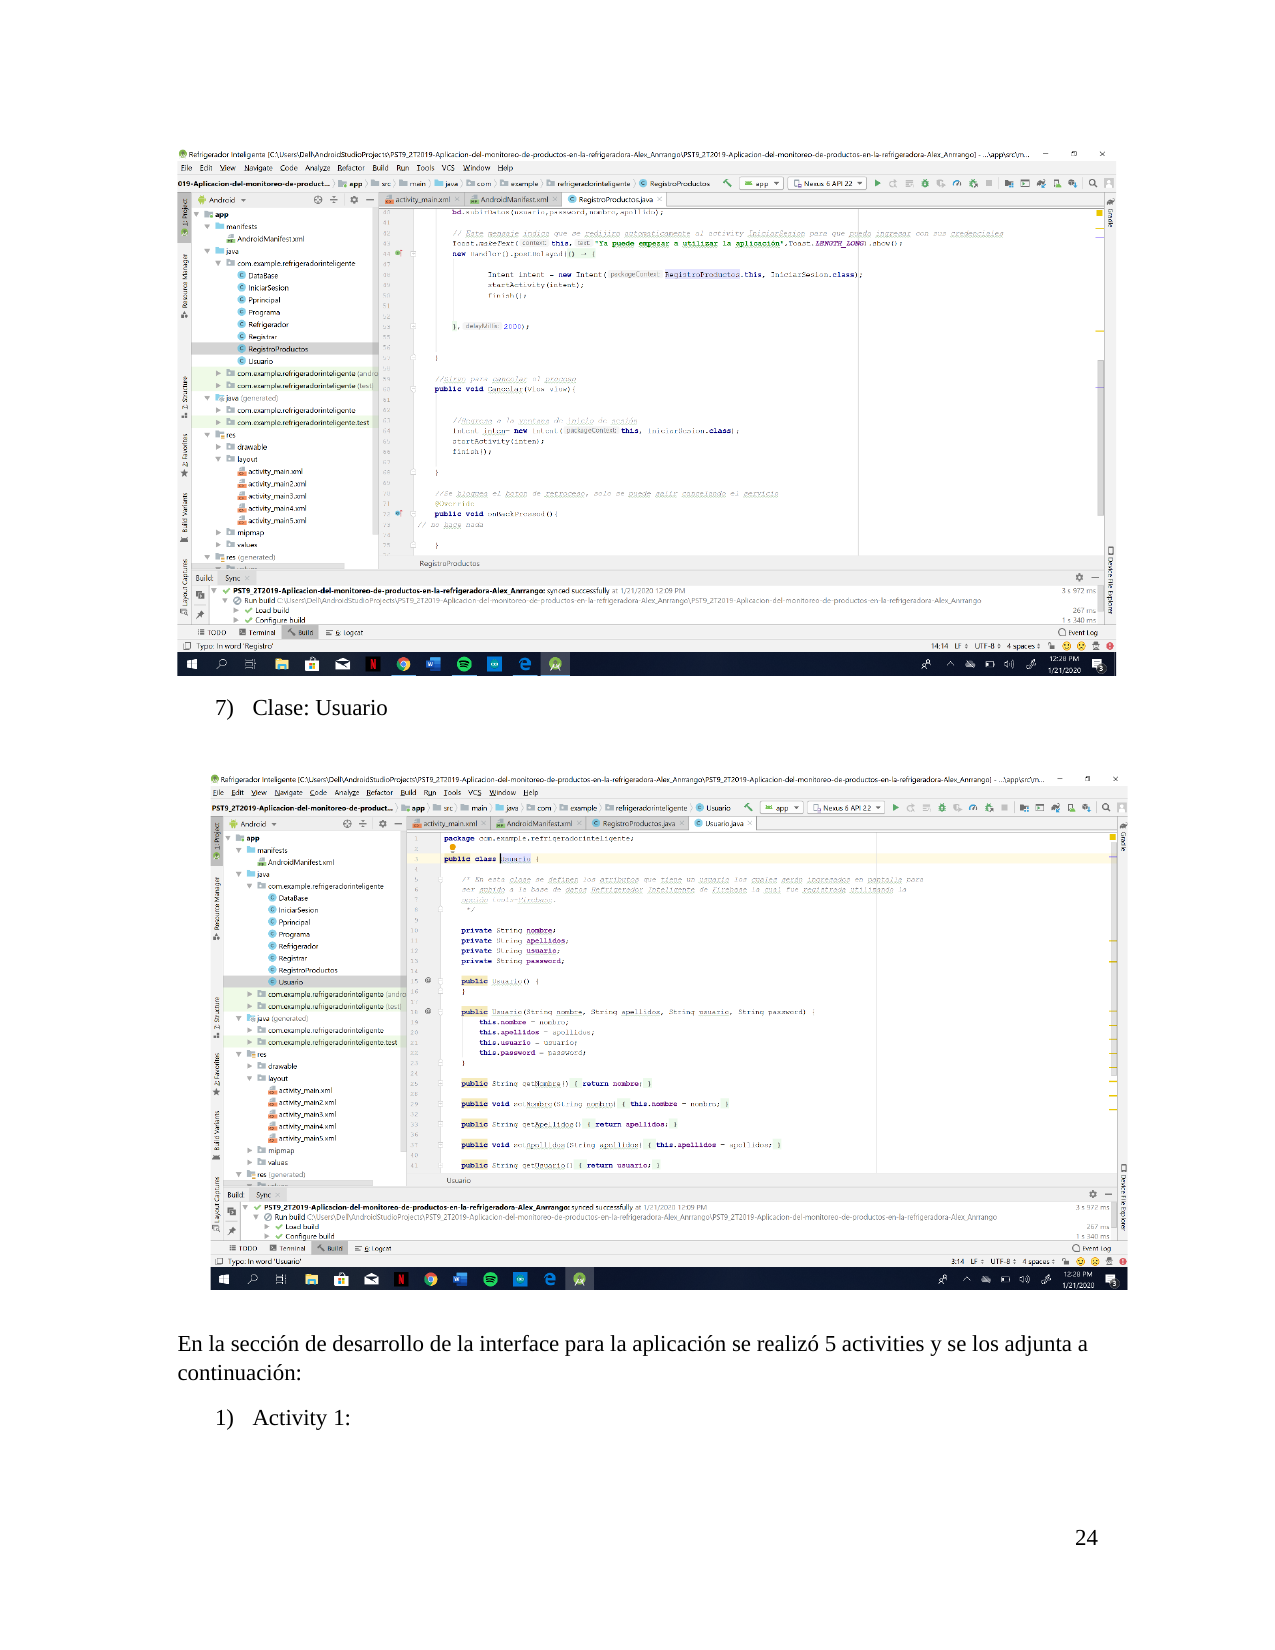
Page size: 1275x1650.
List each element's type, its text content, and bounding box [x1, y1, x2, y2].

picture [177, 147, 1117, 676]
list Activity 1: [215, 1404, 1098, 1430]
picture [209, 772, 1127, 1288]
list Clase: Usuario [215, 694, 1098, 721]
